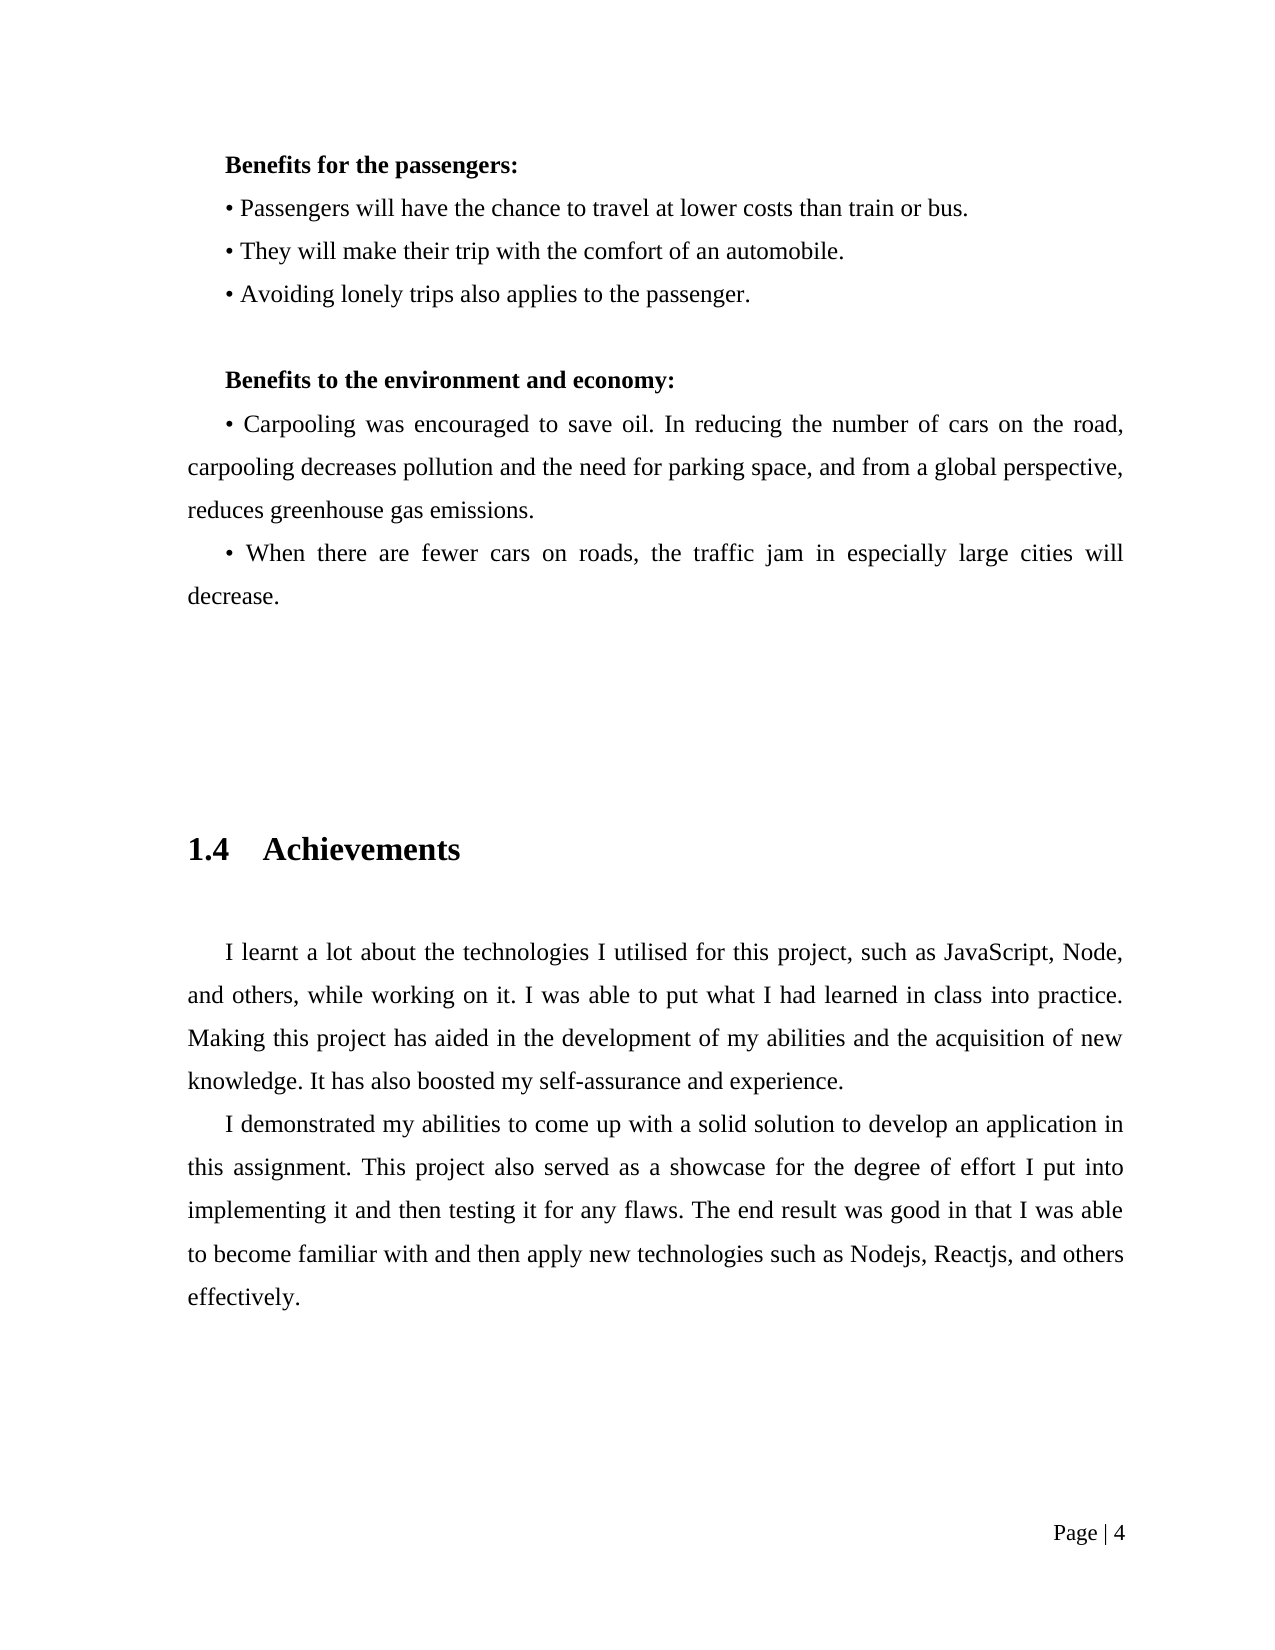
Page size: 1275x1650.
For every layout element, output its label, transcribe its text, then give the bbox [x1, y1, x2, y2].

list • Carpooling was encouraged to save oil. In reducing the number of cars on the road, carpooling decreases pollution and the need for parking space, and from a global perspective, reduces greenhouse gas emissions. [187, 409, 1125, 524]
list I demonstrated my abilities to come up with a solid solution to develop an application in this assignment. This project also served as a showcase for the degree of effort I put into implementing it and then testing it for any flaws. The end result was good in that I was able to become familiar with and then apply new technologies such as Nodejs, Reactjs, and others effectively. [187, 1109, 1125, 1311]
list Benefits for the passengers: [187, 150, 1125, 179]
list I learnt a lot about the technologies I utilised for this project, such as JavaScript, Node, and others, while working on it. I was able to put what I had learned in class into practice. Making this project has aided in the development of my abilities and the acquisition of new knowledge. It has also boosted my self-assurance and experience. [187, 937, 1125, 1095]
list • Passengers will have the chance to travel at lower costs than train or bus. [187, 193, 1125, 222]
list • When there are fewer cars on roads, the traffic jam in especially large cities will decrease. [187, 538, 1125, 610]
list • Avoiding lonely trips also applies to the passenger. [187, 279, 1125, 308]
list • They will make their trip with the comfort of an automobile. [187, 236, 1125, 265]
subtitle Achievements [187, 829, 1125, 868]
list Benefits to the environment and economy: [187, 366, 1125, 394]
